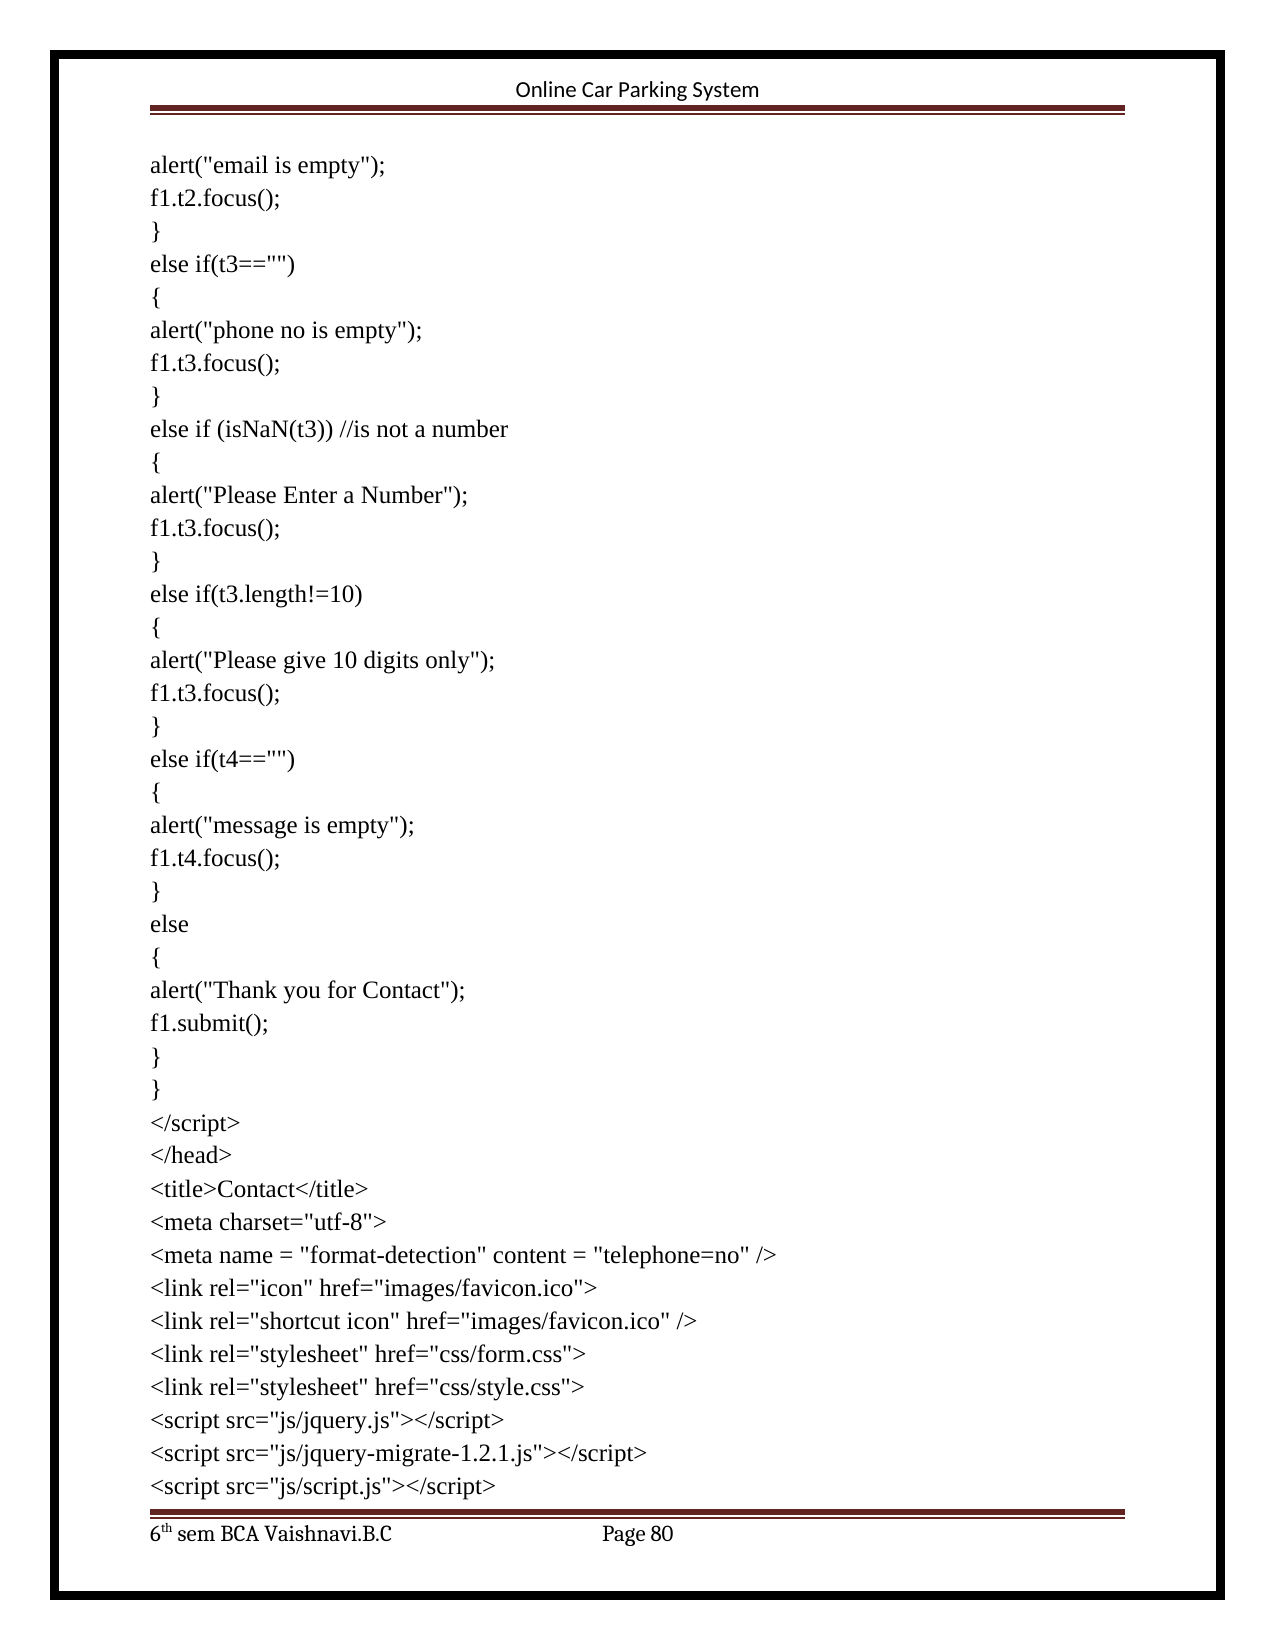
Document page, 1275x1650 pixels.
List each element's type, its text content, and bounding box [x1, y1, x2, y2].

text f1.submit(); [150, 1008, 1125, 1037]
text f1.t4.focus(); [150, 843, 1125, 872]
text <link rel="stylesheet" href="css/form.css"> [150, 1339, 1125, 1367]
text f1.t3.focus(); [150, 513, 1125, 542]
text } [150, 1042, 1125, 1070]
text <script src="js/jquery-migrate-1.2.1.js"></script> [150, 1438, 1125, 1467]
text alert("Please give 10 digits only"); [150, 645, 1125, 674]
text else if(t4=="") [150, 744, 1125, 773]
text } [150, 1074, 1125, 1103]
text <link rel="icon" href="images/favicon.ico"> [150, 1273, 1125, 1301]
text { [150, 777, 1125, 806]
text </script> [150, 1108, 1125, 1136]
text f1.t3.focus(); [150, 348, 1125, 377]
text f1.t2.focus(); [150, 183, 1125, 212]
text f1.t3.focus(); [150, 678, 1125, 707]
text { [150, 942, 1125, 971]
text alert("message is empty"); [150, 810, 1125, 839]
text alert("email is empty"); [150, 150, 1125, 179]
text <link rel="shortcut icon" href="images/favicon.ico" /> [150, 1306, 1125, 1334]
text <script src="js/script.js"></script> [150, 1471, 1125, 1499]
text <meta charset="utf-8"> [150, 1207, 1125, 1235]
text alert("phone no is empty"); [150, 315, 1125, 344]
text alert("Please Enter a Number"); [150, 480, 1125, 509]
text { [150, 282, 1125, 311]
text else if(t3=="") [150, 249, 1125, 278]
text else if (isNaN(t3)) //is not a number [150, 414, 1125, 443]
text } [150, 216, 1125, 245]
text { [150, 447, 1125, 476]
text } [150, 876, 1125, 905]
text else [150, 909, 1125, 938]
text else if(t3.length!=10) [150, 579, 1125, 608]
text alert("Thank you for Contact"); [150, 976, 1125, 1004]
text <meta name = "format-detection" content = "telephone=no" /> [150, 1240, 1125, 1268]
text <title>Contact</title> [150, 1174, 1125, 1202]
text <script src="js/jquery.js"></script> [150, 1405, 1125, 1433]
text <link rel="stylesheet" href="css/style.css"> [150, 1372, 1125, 1401]
text } [150, 711, 1125, 740]
text } [150, 381, 1125, 410]
text { [150, 612, 1125, 641]
text } [150, 546, 1125, 575]
text </head> [150, 1141, 1125, 1169]
